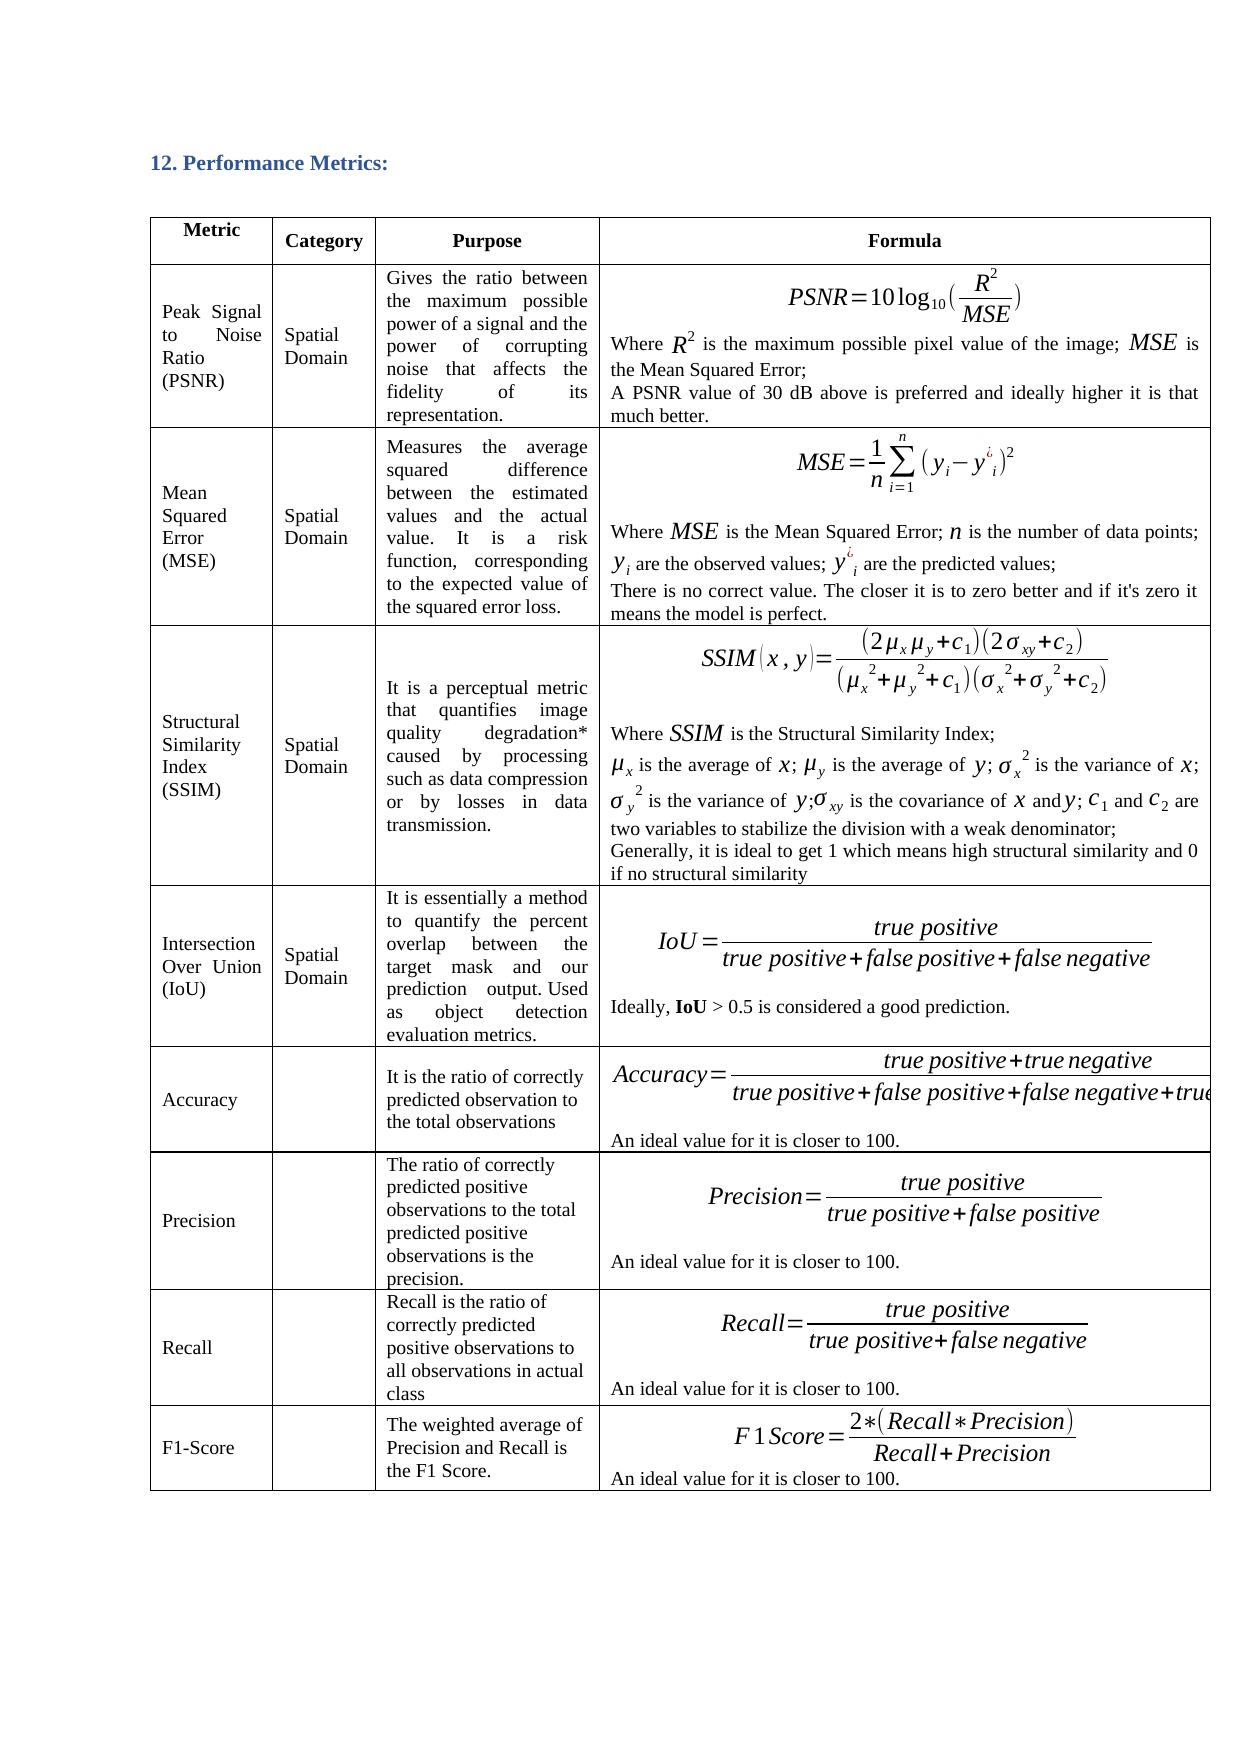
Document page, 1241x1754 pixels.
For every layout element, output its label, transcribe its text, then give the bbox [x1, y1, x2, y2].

table_cell It is essentially a method to quantify the percent overlap between the target mask and our prediction output. Used as object detection evaluation metrics. [376, 886, 599, 1046]
table_cell Where is the Mean Squared Error; is the number of data points; are the observed values; are the predicted values; There is no correct value. The closer it is to zero better and if it's zero it means the model is perfect. [600, 428, 1210, 625]
table_cell Spatial Domain [273, 886, 375, 1046]
table_cell [273, 1406, 375, 1489]
table_cell Mean Squared Error (MSE) [151, 428, 272, 625]
table_cell Peak Signal to Noise Ratio (PSNR) [151, 265, 272, 427]
table_cell Spatial Domain [273, 428, 375, 625]
table_cell [273, 1153, 375, 1289]
table_cell Where is the maximum possible pixel value of the image; is the Mean Squared Error; A PSNR value of 30 dB above is preferred and ideally higher it is that much better. [600, 265, 1210, 427]
table_cell Spatial Domain [273, 265, 375, 427]
table_header Metric [151, 218, 272, 264]
table_cell It is the ratio of correctly predicted observation to the total observations [376, 1047, 599, 1151]
table_cell [273, 1290, 375, 1404]
table_cell Recall is the ratio of correctly predicted positive observations to all observations in actual class [376, 1290, 599, 1404]
table_cell Measures the average squared difference between the estimated values and the actual value. It is a risk function, corresponding to the expected value of the squared error loss. [376, 428, 599, 625]
table_cell [273, 1047, 375, 1151]
table_cell An ideal value for it is closer to 100. [600, 1290, 1210, 1404]
table_cell An ideal value for it is closer to 100. [600, 1047, 1210, 1151]
table_cell Precision [151, 1153, 272, 1289]
table_cell Intersection Over Union (IoU) [151, 886, 272, 1046]
table_cell Structural Similarity Index (SSIM) [151, 626, 272, 885]
table_cell The ratio of correctly predicted positive observations to the total predicted positive observations is the precision. [376, 1153, 599, 1289]
table_cell Spatial Domain [273, 626, 375, 885]
table_cell An ideal value for it is closer to 100. [600, 1153, 1210, 1289]
table_header Formula [600, 218, 1210, 264]
table_cell Gives the ratio between the maximum possible power of a signal and the power of corrupting noise that affects the fidelity of its representation. [376, 265, 599, 427]
table_cell Where is the Structural Similarity Index; is the average of ; is the average of ; is the variance of ; is the variance of ; is the covariance of and; and are two variables to stabilize the division with a weak denominator; Generally, it is ideal to get 1 which means high structural similarity and 0 if no structural similarity [600, 626, 1210, 885]
table_cell Accuracy [151, 1047, 272, 1151]
table_cell It is a perceptual metric that quantifies image quality degradation* caused by processing such as data compression or by losses in data transmission. [376, 626, 599, 885]
table_cell Ideally, IoU > 0.5 is considered a good prediction. [600, 886, 1210, 1046]
table_cell An ideal value for it is closer to 100. [600, 1406, 1210, 1489]
table_cell Recall [151, 1290, 272, 1404]
table_header Purpose [376, 218, 599, 264]
table_cell F1-Score [151, 1406, 272, 1489]
table_cell The weighted average of Precision and Recall is the F1 Score. [376, 1406, 599, 1489]
table_header Category [273, 218, 375, 264]
text 12. Performance Metrics: [150, 150, 1090, 175]
